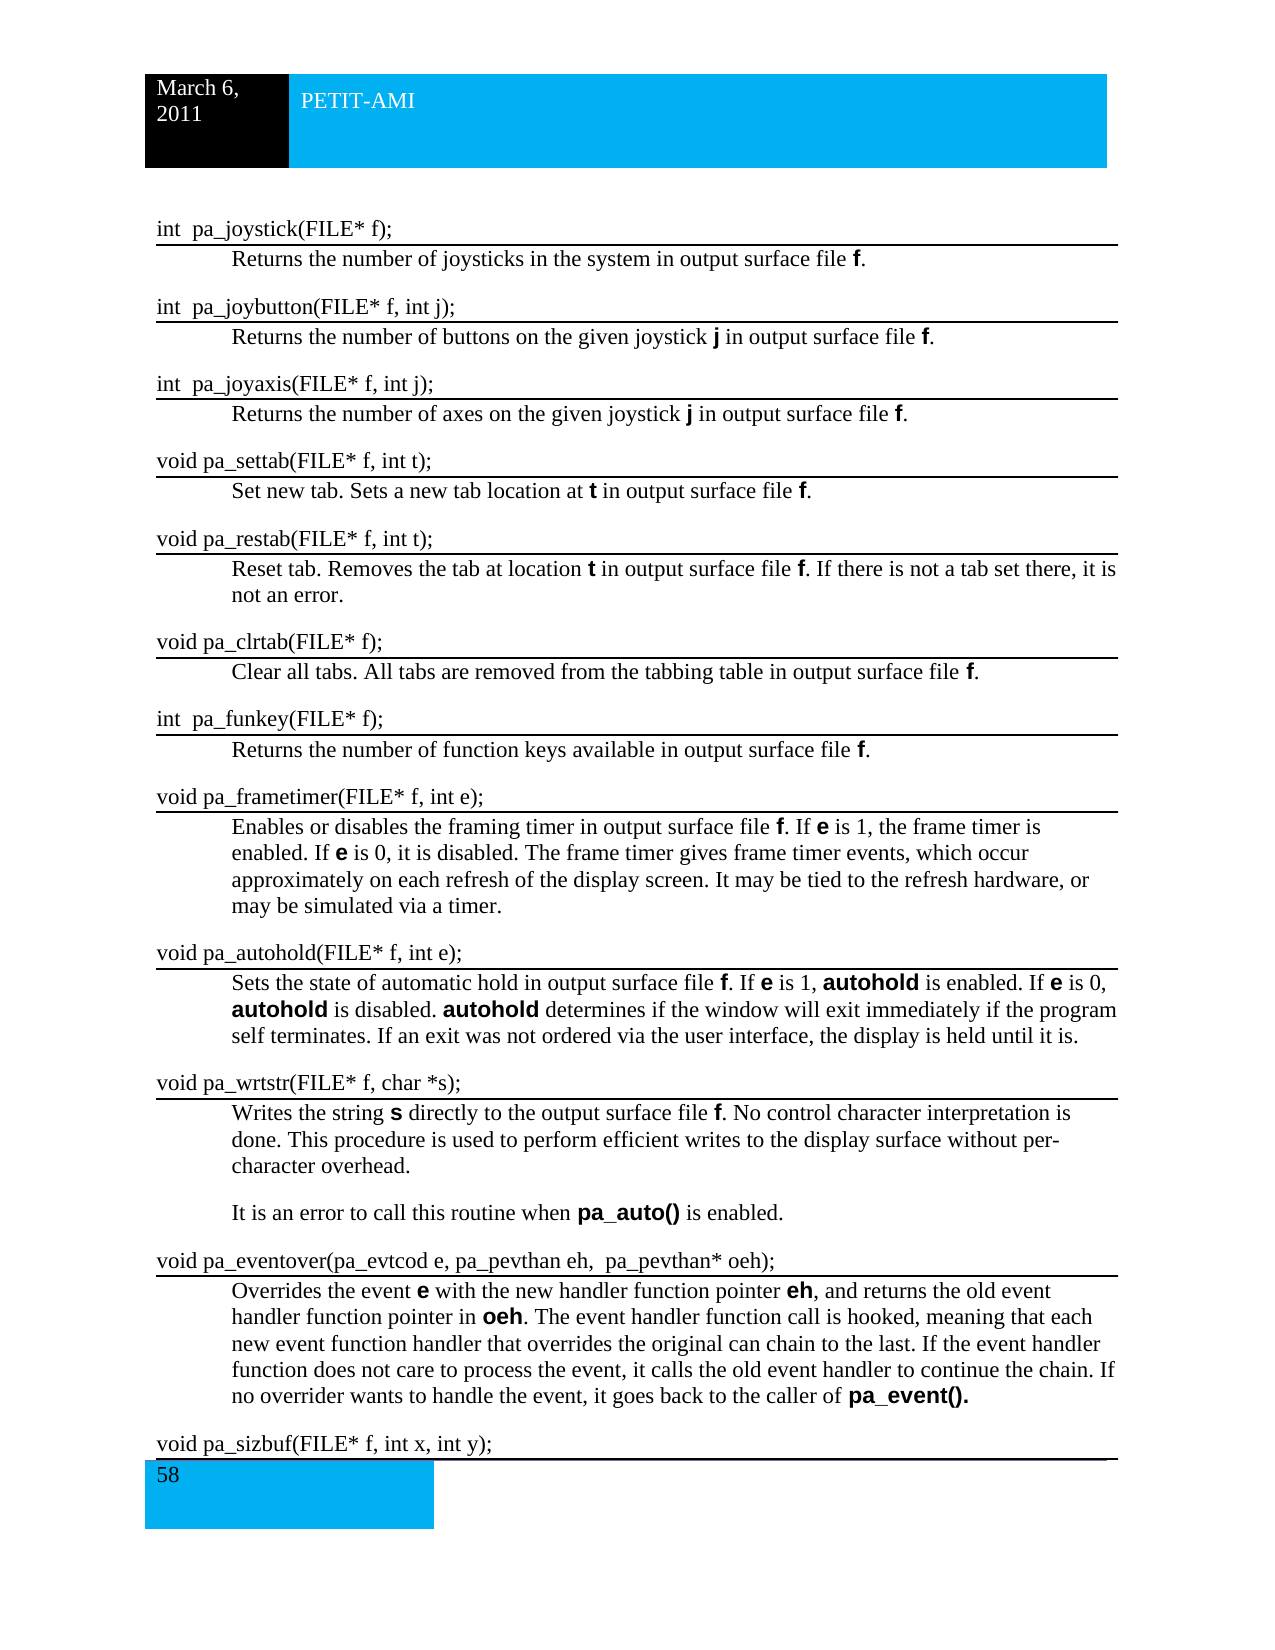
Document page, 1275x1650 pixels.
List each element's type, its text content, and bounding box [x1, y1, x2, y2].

text void pa_frametimer(FILE* f, int e); [156, 783, 1118, 811]
text Reset tab. Removes the tab at location t in output surface file f. If there is not a tab set there, it is not an error. [231, 555, 1118, 607]
text int pa_joystick(FILE* f); [156, 215, 1118, 244]
text void pa_sizbuf(FILE* f, int x, int y); [156, 1429, 1118, 1458]
text void pa_autohold(FILE* f, int e); [156, 939, 1118, 968]
text Returns the number of joysticks in the system in output surface file f. [231, 246, 1118, 272]
text Sets the state of automatic hold in output surface file f. If e is 1, autohold is enabled. If e is 0, autohold is disabled. autohold determines if the window will exit immediately if the program self terminates. If an exit was not ordered via the user interface, the display is held until it is. [231, 970, 1118, 1048]
text It is an error to call this routine when pa_auto() is enabled. [231, 1199, 1118, 1226]
text Returns the number of buttons on the given joystick j in output surface file f. [231, 323, 1118, 349]
text void pa_settab(FILE* f, int t); [156, 447, 1118, 476]
text void pa_wrtstr(FILE* f, char *s); [156, 1069, 1118, 1098]
text int pa_joyaxis(FILE* f, int j); [156, 370, 1118, 398]
text int pa_joybutton(FILE* f, int j); [156, 293, 1118, 321]
text Enables or disables the framing timer in output surface file f. If e is 1, the frame timer is enabled. If e is 0, it is disabled. The frame timer gives frame timer events, which occur approximately on each refresh of the display screen. It may be tied to the refresh hardware, or may be simulated via a timer. [231, 813, 1118, 918]
text Returns the number of axes on the given joystick j in output surface file f. [231, 400, 1118, 426]
text void pa_clrtab(FILE* f); [156, 628, 1118, 657]
text Writes the string s directly to the output surface file f. No control character interpretation is done. This procedure is used to perform efficient writes to the display surface without per-character overhead. [231, 1100, 1118, 1178]
text Returns the number of function keys available in output surface file f. [231, 736, 1118, 762]
text Overrides the event e with the new handler function pointer eh, and returns the old event handler function pointer in oeh. The event handler function call is hooked, meaning that each new event function handler that overrides the original can chain to the last. If the event handler function does not care to process the event, it calls the old event handler to continue the chain. If no overrider wants to handle the event, it goes back to the caller of pa_event(). [231, 1277, 1118, 1409]
text Set new tab. Sets a new tab location at t in output surface file f. [231, 478, 1118, 504]
text int pa_funkey(FILE* f); [156, 706, 1118, 734]
text Clear all tabs. All tabs are removed from the tabbing table in output surface file f. [231, 659, 1118, 685]
text void pa_eventover(pa_evtcod e, pa_pevthan eh, pa_pevthan* oeh); [156, 1247, 1118, 1275]
text void pa_restab(FILE* f, int t); [156, 524, 1118, 553]
